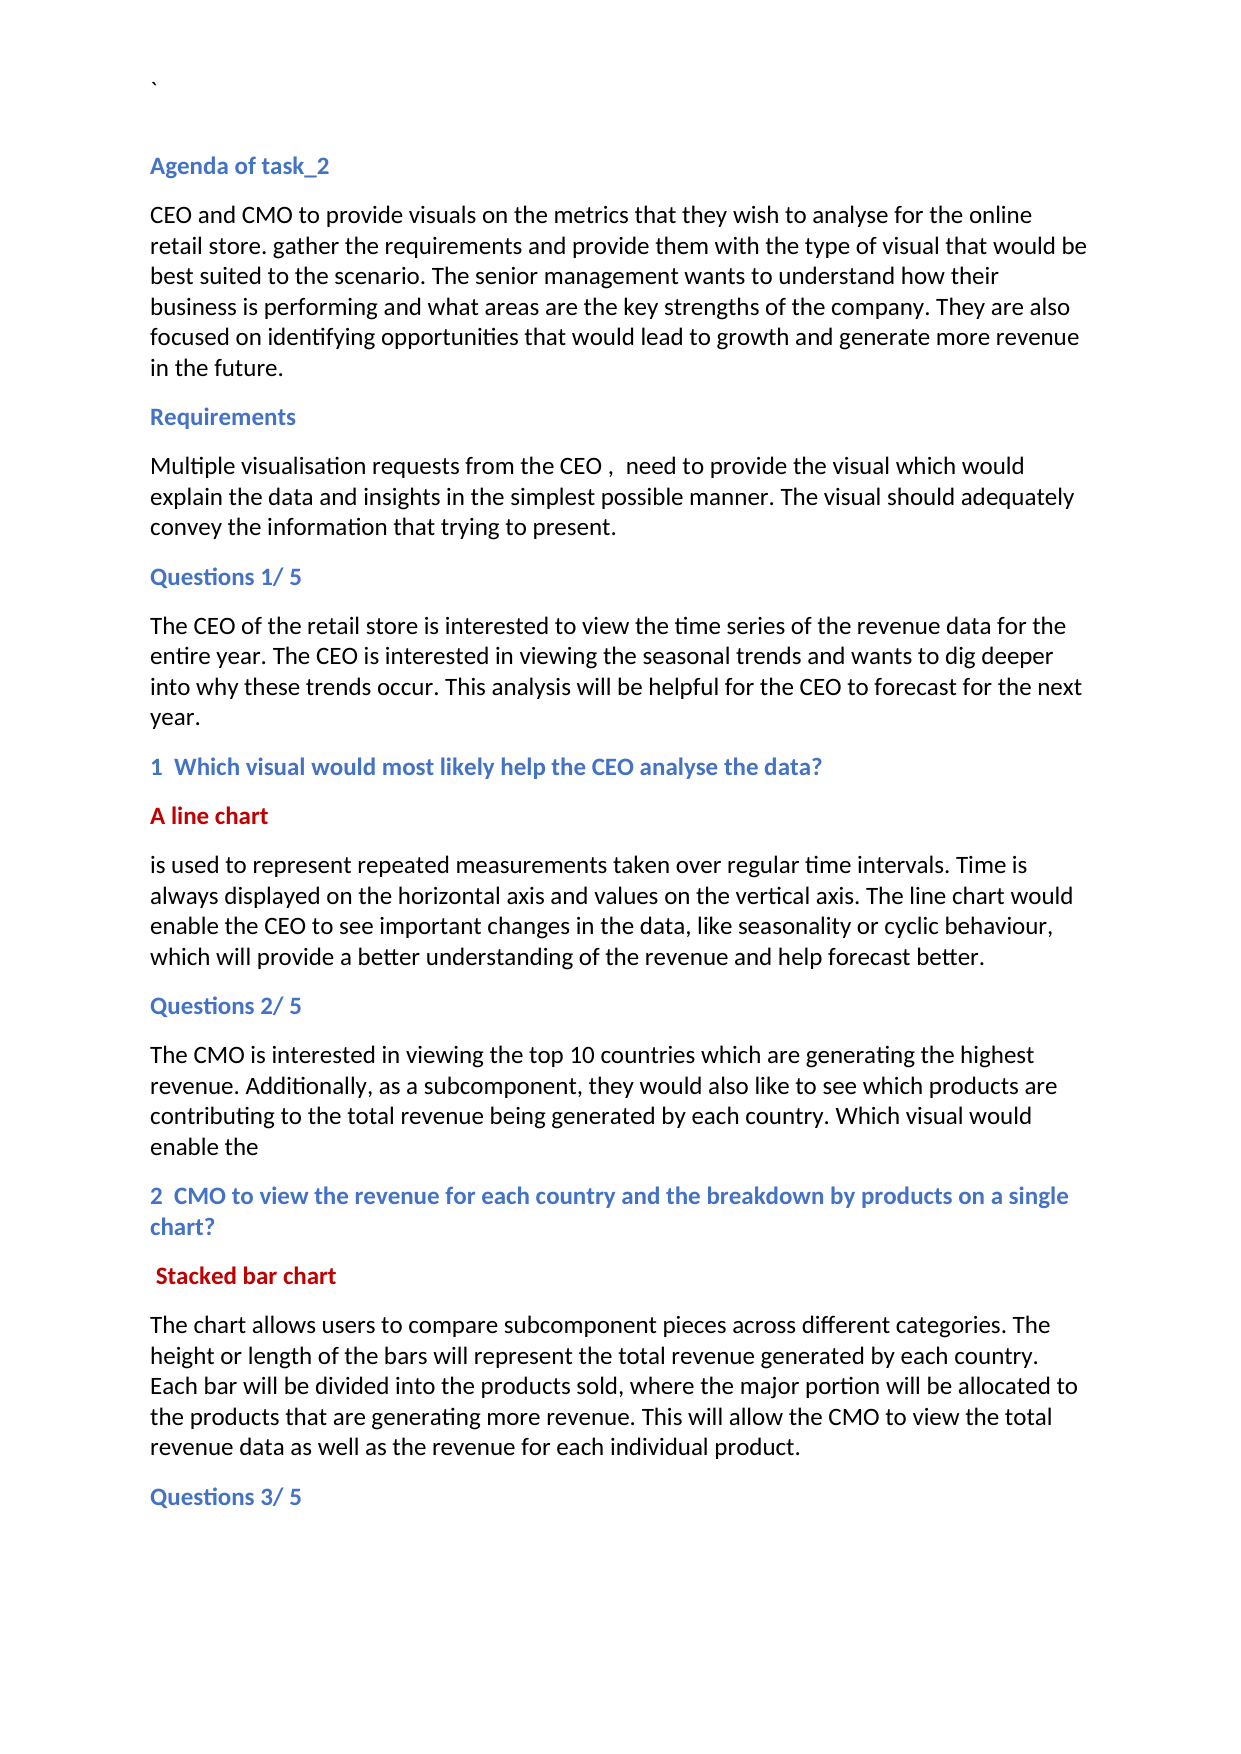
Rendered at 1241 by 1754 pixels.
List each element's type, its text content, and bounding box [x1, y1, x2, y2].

text The CMO is interested in viewing the top 10 countries which are generating the highest revenue. Additionally, as a subcomponent, they would also like to see which products are contributing to the total revenue being generated by each country. Which visual would enable the [150, 1039, 1090, 1162]
text Questions 1/ 5 [150, 561, 1090, 591]
text Requirements [150, 401, 1090, 432]
text Multiple visualisation requests from the CEO , need to provide the visual which would explain the data and insights in the simplest possible manner. The visual should adequately convey the information that trying to present. [150, 450, 1090, 542]
text The CEO of the retail store is interested to view the time series of the revenue data for the entire year. The CEO is interested in viewing the seasonal trends and wants to dig deeper into why these trends occur. This analysis will be helpful for the CEO to forecast for the next year. [150, 610, 1090, 732]
text Questions 3/ 5 [150, 1481, 1090, 1511]
text 2 CMO to view the revenue for each country and the breakdown by products on a single chart? [150, 1180, 1090, 1241]
text Agenda of task_2 [150, 150, 1090, 181]
text The chart allows users to compare subcomponent pieces across different categories. The height or length of the bars will represent the total revenue generated by each country. Each bar will be divided into the products sold, where the major portion will be allocated to the products that are generating more revenue. This will allow the CMO to view the total revenue data as well as the revenue for each individual product. [150, 1309, 1090, 1462]
text Questions 2/ 5 [150, 990, 1090, 1021]
text A line chart [150, 800, 1090, 831]
text CEO and CMO to provide visuals on the metrics that they wish to analyse for the online retail store. gather the requirements and provide them with the type of visual that would be best suited to the scenario. The senior management wants to understand how their business is performing and what areas are the key strengths of the company. They are also focused on identifying opportunities that would lead to growth and generate more revenue in the future. [150, 199, 1090, 382]
text 1 Which visual would most likely help the CEO analyse the data? [150, 751, 1090, 781]
text Stacked bar chart [150, 1260, 1090, 1291]
text is used to represent repeated measurements taken over regular time intervals. Time is always displayed on the horizontal axis and values on the vertical axis. The line chart would enable the CEO to see important changes in the data, like seasonality or cyclic behaviour, which will provide a better understanding of the revenue and help forecast better. [150, 849, 1090, 971]
